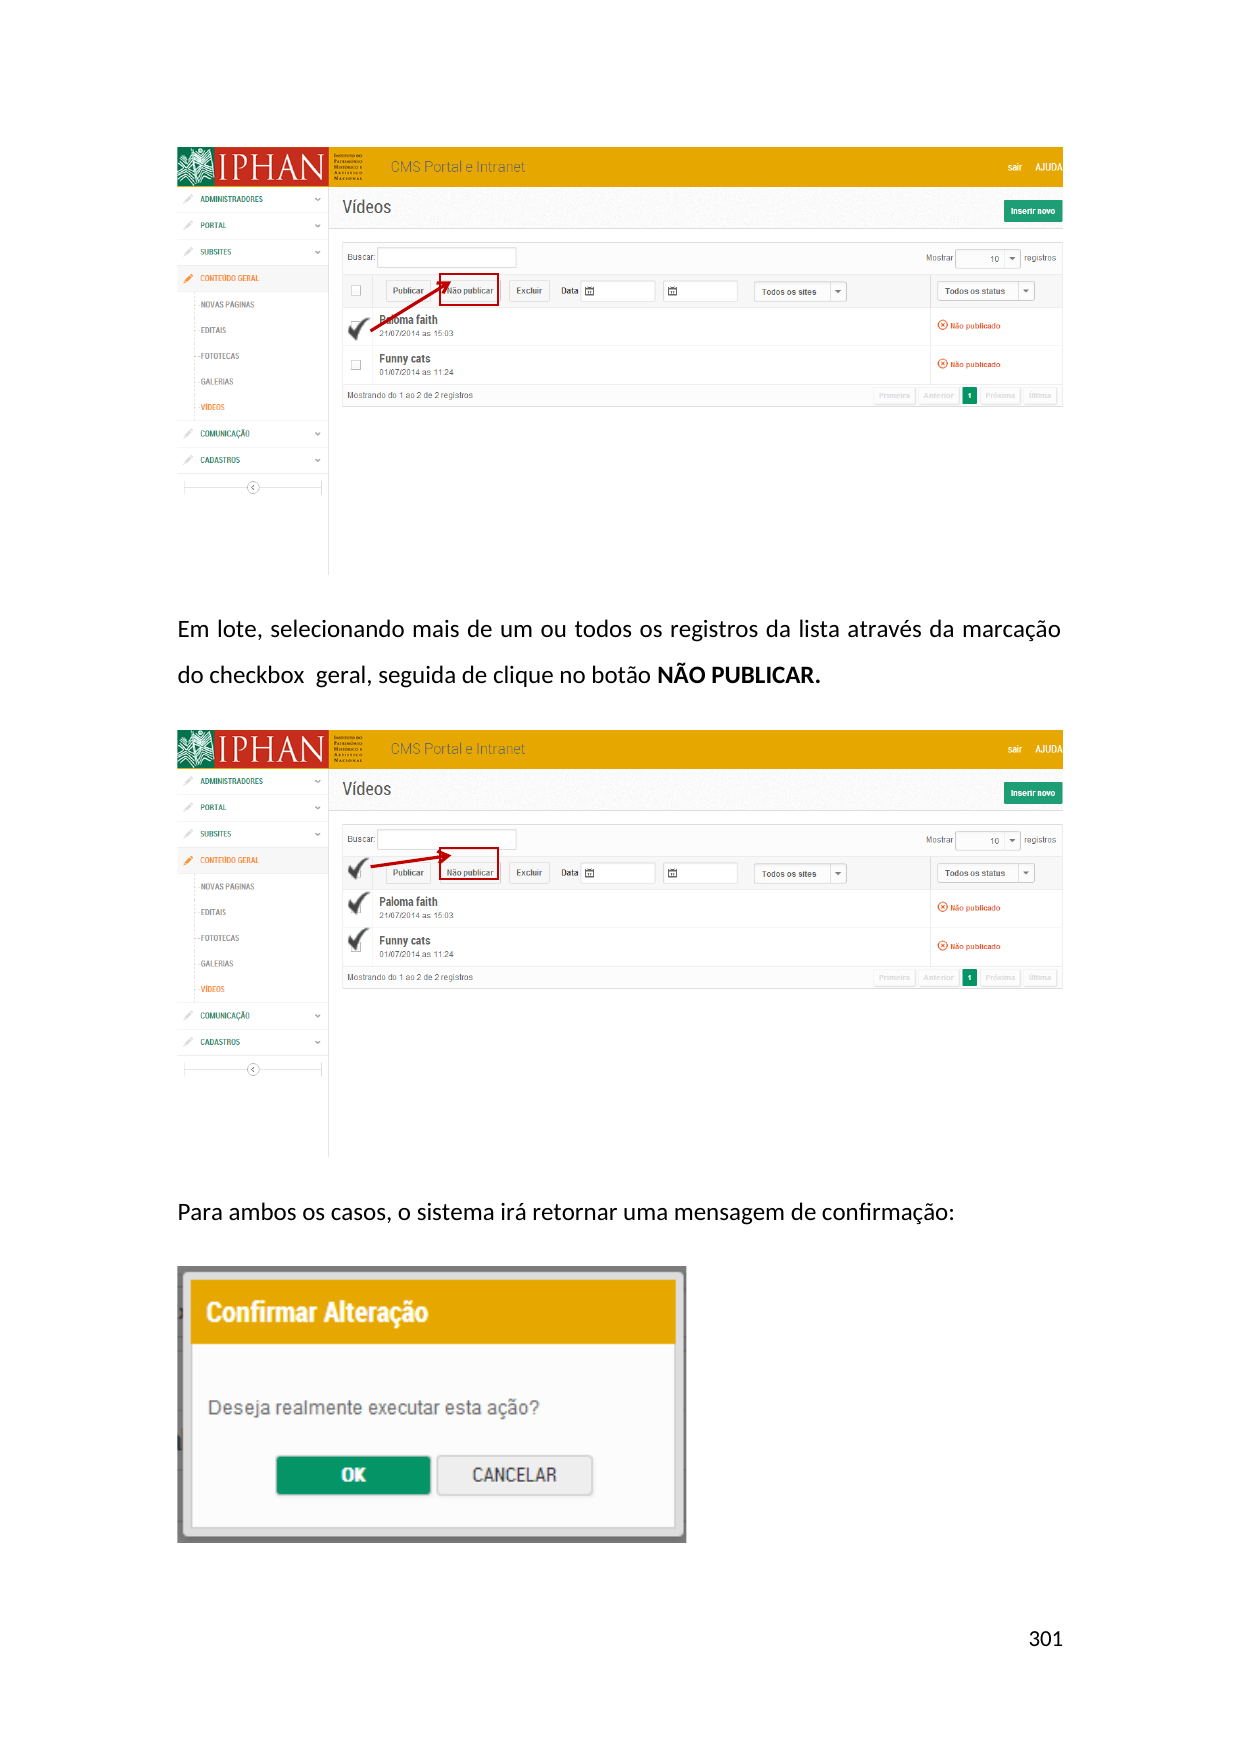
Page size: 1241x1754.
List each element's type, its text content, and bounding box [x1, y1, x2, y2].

picture [177, 730, 1063, 1157]
picture [177, 147, 1063, 575]
text Em lote, selecionando mais de um ou todos os registros da lista através da marcação do checkbox geral, seguida de clique no botão NÃO PUBLICAR. [177, 613, 1063, 690]
picture [177, 1266, 687, 1543]
text Para ambos os casos, o sistema irá retornar uma mensagem de confirmação: [177, 1196, 1063, 1226]
